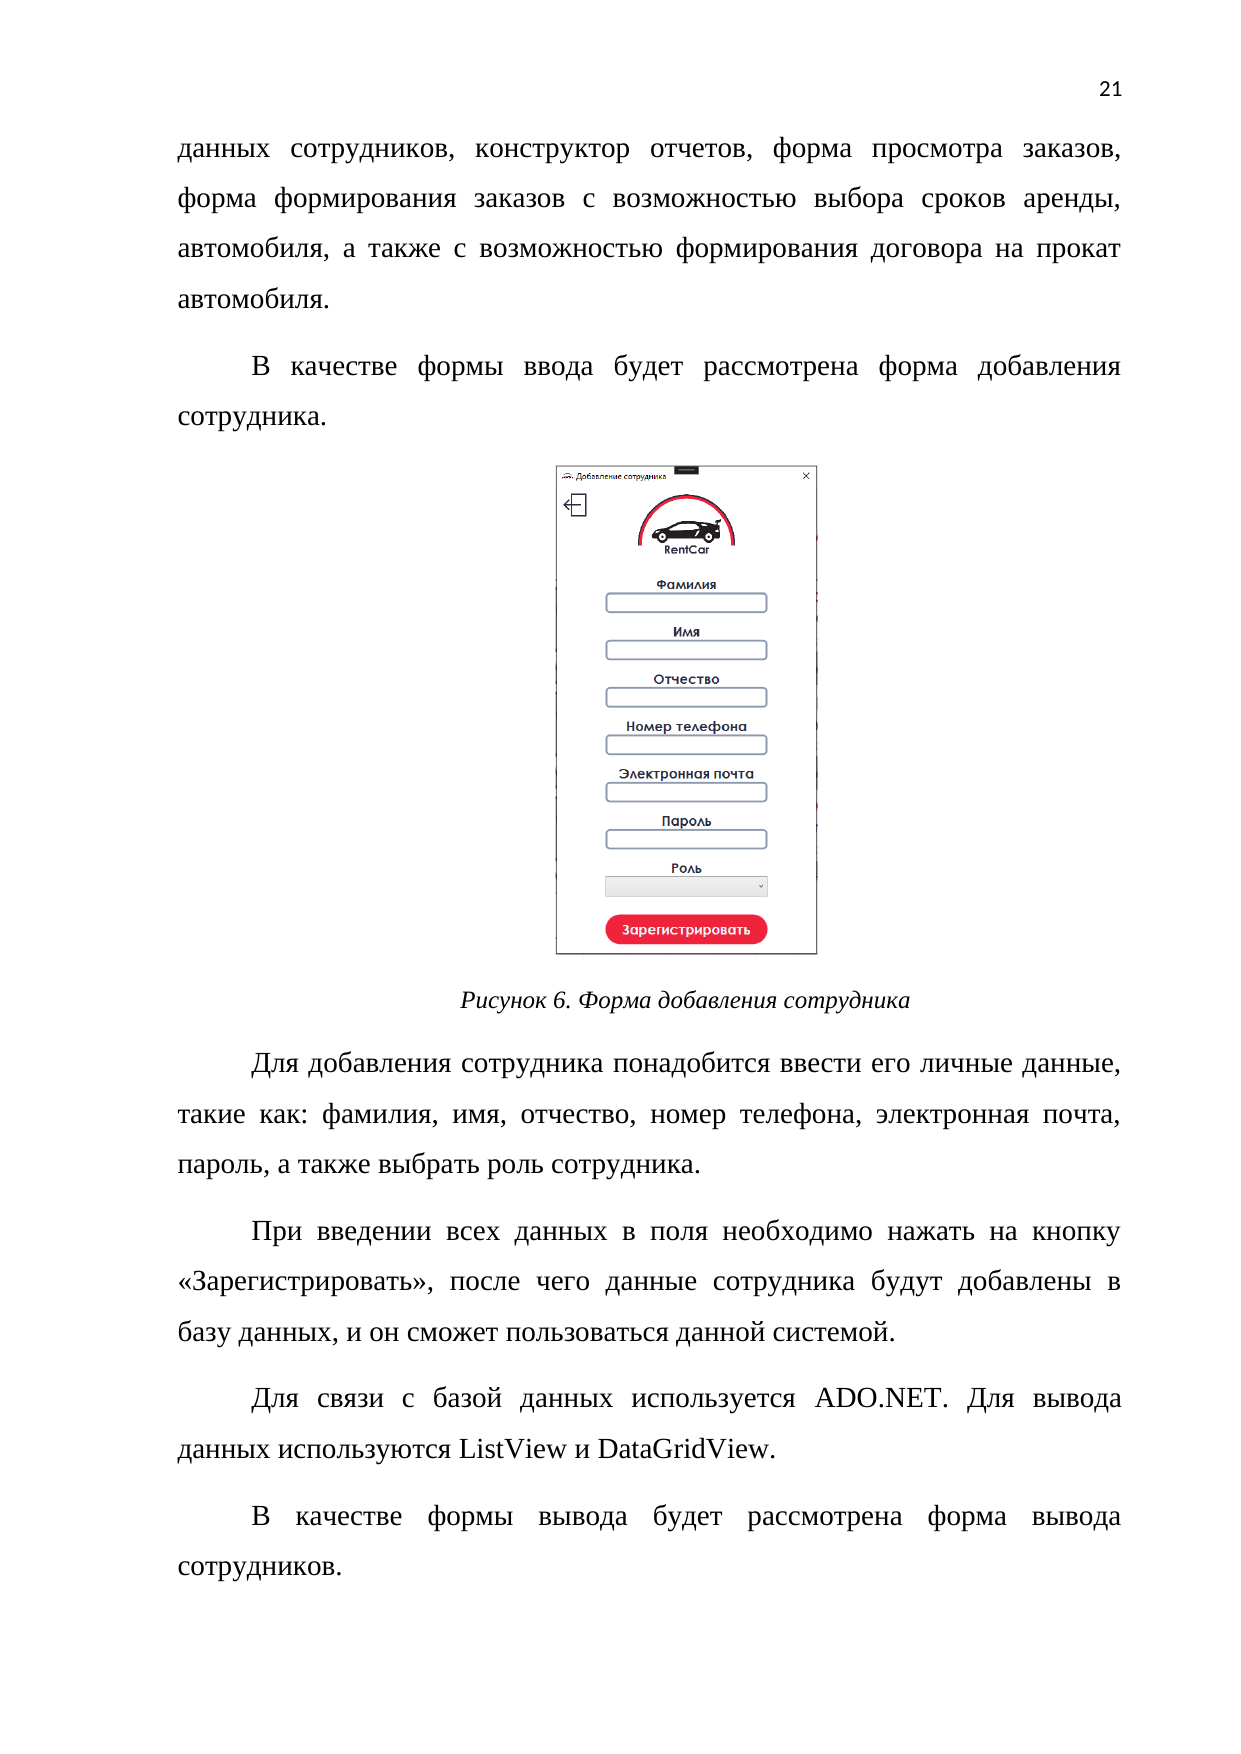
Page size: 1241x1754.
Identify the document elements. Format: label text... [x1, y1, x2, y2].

text Рисунок 6. Форма добавления сотрудника [177, 986, 1122, 1014]
picture [555, 465, 818, 955]
text Для связи с базой данных используется ADO.NET. Для вывода данных используются ListView и DataGridView. [177, 1381, 1122, 1464]
text При введении всех данных в поля необходимо нажать на кнопку «Зарегистрировать», после чего данные сотрудника будут добавлены в базу данных, и он сможет пользоваться данной системой. [177, 1213, 1122, 1347]
text Для добавления сотрудника понадобится ввести его личные данные, такие как: фамилия, имя, отчество, номер телефона, электронная почта, пароль, а также выбрать роль сотрудника. [177, 1045, 1122, 1179]
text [177, 130, 1122, 314]
text В качестве формы ввода будет рассмотрена форма добавления сотрудника. [177, 348, 1122, 432]
text В качестве формы вывода будет рассмотрена форма вывода сотрудников. [177, 1498, 1122, 1582]
